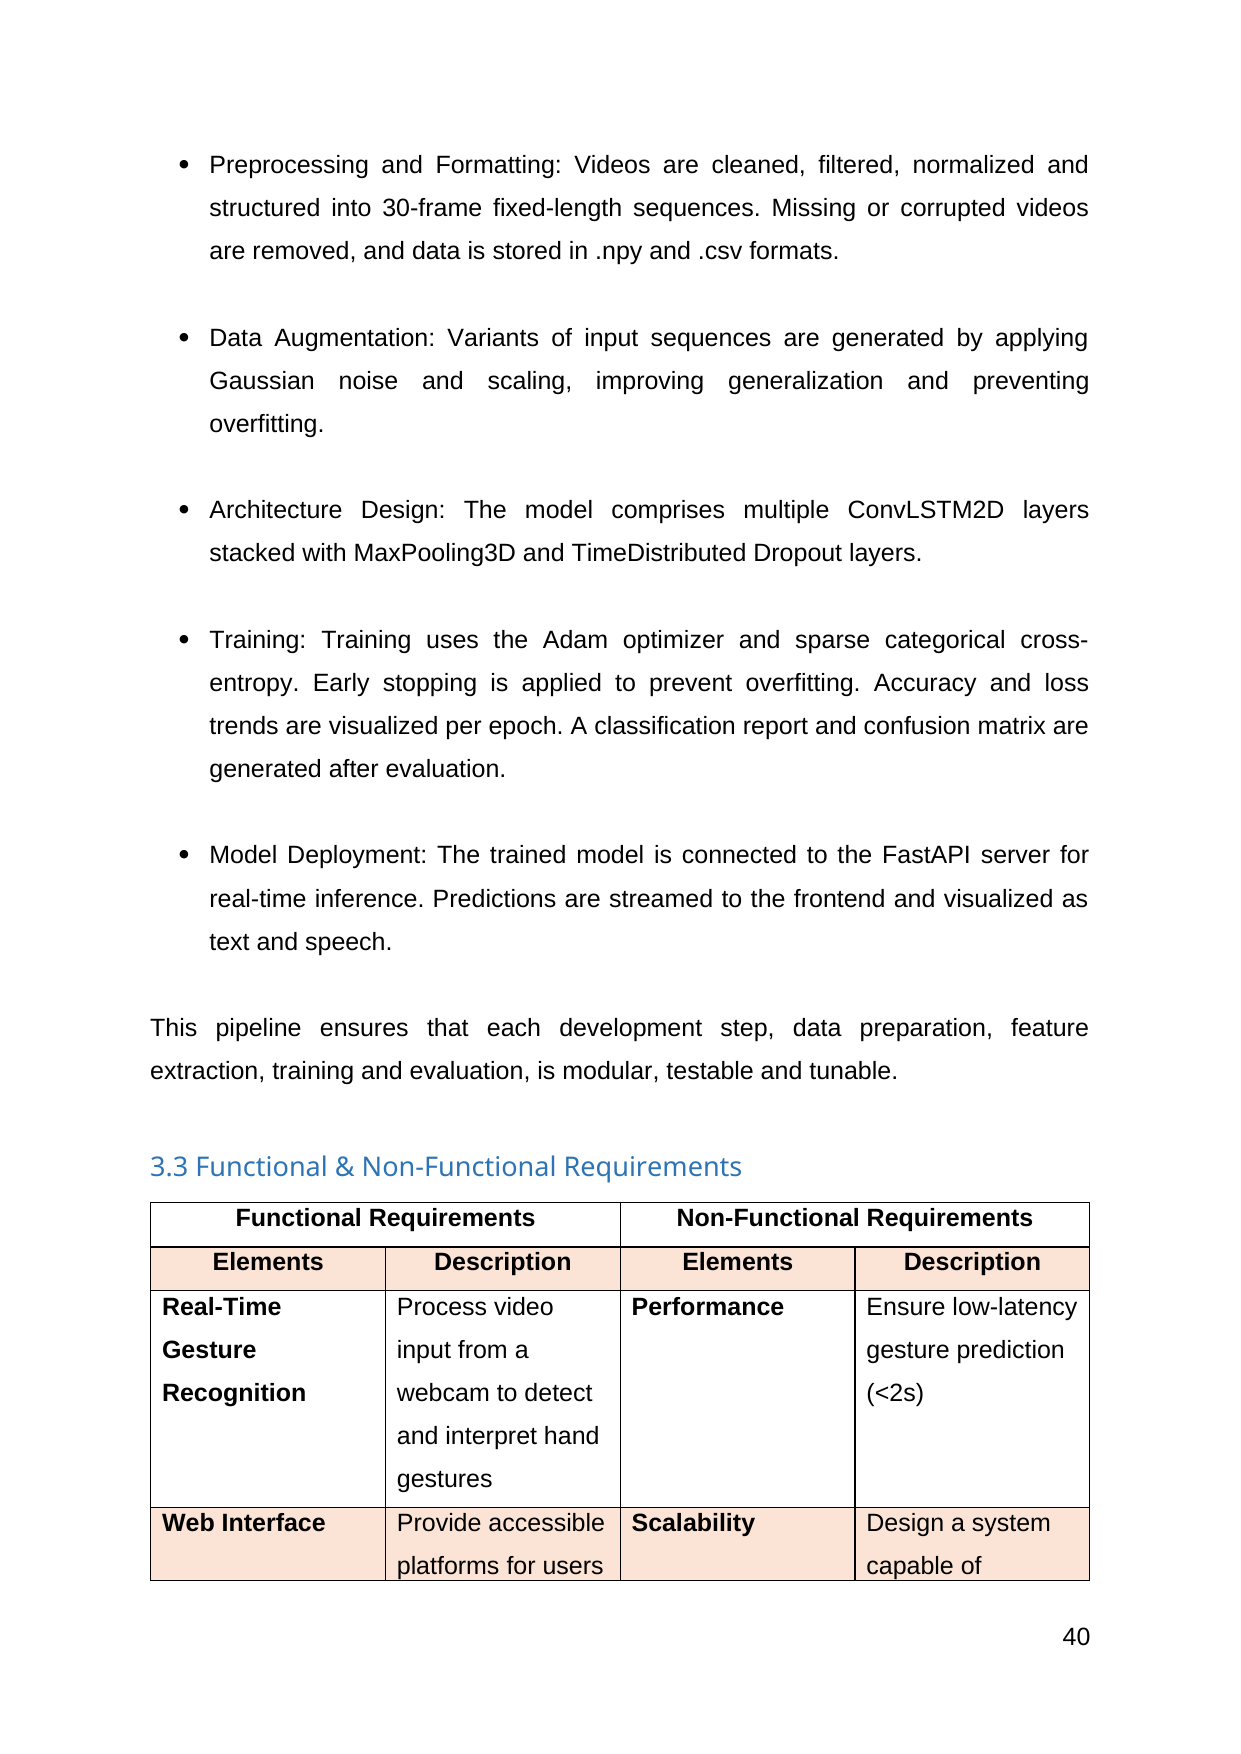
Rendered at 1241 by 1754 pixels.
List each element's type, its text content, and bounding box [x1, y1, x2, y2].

table_cell Ensure low-latency gesture prediction (<2s) [856, 1291, 1089, 1507]
table_cell Web Interface [151, 1508, 385, 1580]
table_cell Elements [621, 1248, 854, 1290]
list Model Deployment: The trained model is connected to the FastAPI server for real-time inference. Predictions are streamed to the frontend and visualized as text and speech. [179, 840, 1090, 956]
table_cell Real-Time Gesture Recognition [151, 1291, 385, 1507]
table_cell Scalability [621, 1508, 854, 1580]
subtitle 3.3 Functional & Non-Functional Requirements [150, 1147, 1090, 1184]
list Training: Training uses the Adam optimizer and sparse categorical cross-entropy. Early stopping is applied to prevent overfitting. Accuracy and loss trends are visualized per epoch. A classification report and confusion matrix are generated after evaluation. [179, 625, 1090, 783]
table_cell Description [856, 1248, 1089, 1290]
table_header Functional Requirements [151, 1203, 620, 1246]
table_cell Process video input from a webcam to detect and interpret hand gestures [386, 1291, 620, 1507]
list Preprocessing and Formatting: Videos are cleaned, filtered, normalized and structured into 30-frame fixed-length sequences. Missing or corrupted videos are removed, and data is stored in .npy and .csv formats. [179, 150, 1090, 265]
list Architecture Design: The model comprises multiple ConvLSTM2D layers stacked with MaxPooling3D and TimeDistributed Dropout layers. [179, 495, 1090, 567]
table_cell Performance [621, 1291, 854, 1507]
table_cell Description [386, 1248, 620, 1290]
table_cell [856, 1508, 1089, 1580]
text This pipeline ensures that each development step, data preparation, feature extraction, training and evaluation, is modular, testable and tunable. [150, 1013, 1090, 1085]
table_cell Elements [151, 1248, 385, 1290]
list Data Augmentation: Variants of input sequences are generated by applying Gaussian noise and scaling, improving generalization and preventing overfitting. [179, 323, 1090, 438]
table_header Non-Functional Requirements [621, 1203, 1089, 1246]
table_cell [386, 1508, 620, 1580]
